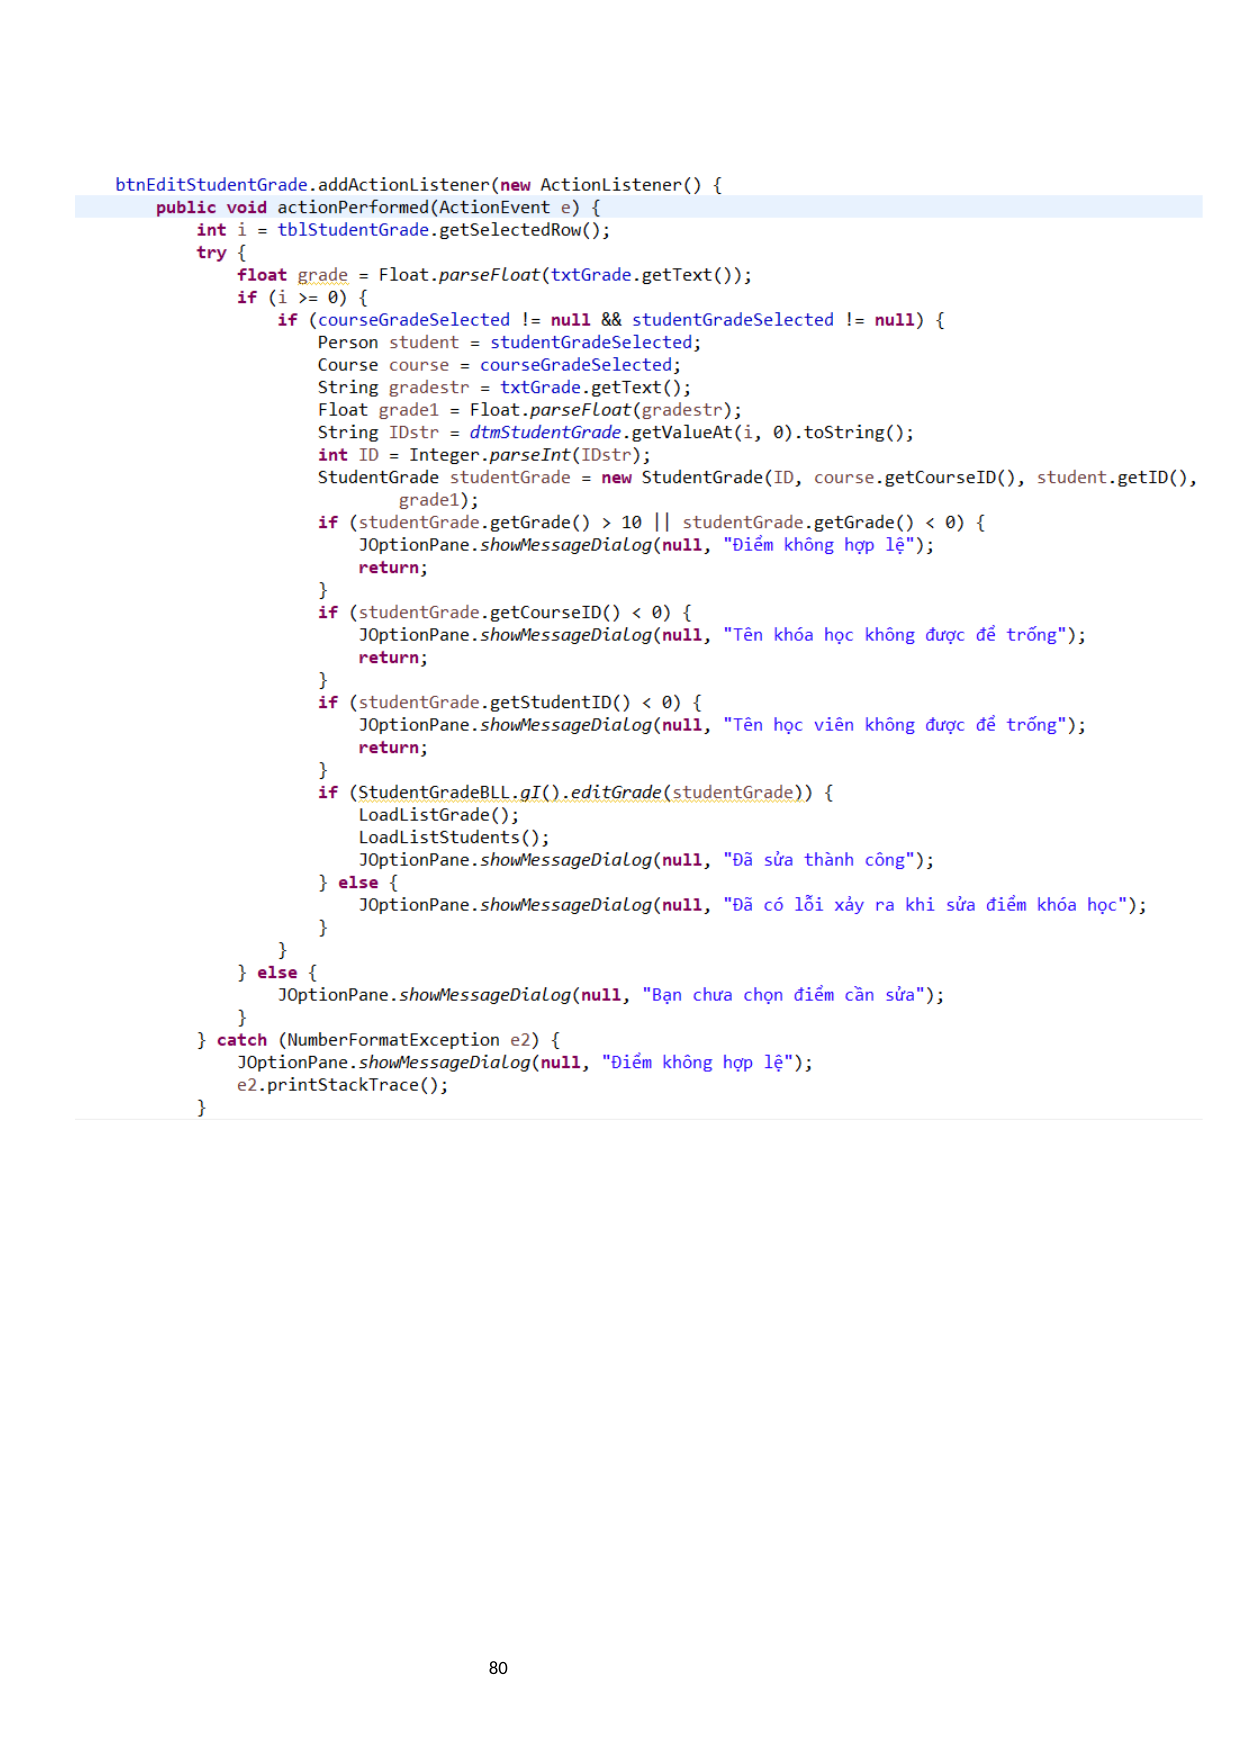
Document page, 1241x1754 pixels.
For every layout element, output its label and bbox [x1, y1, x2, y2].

picture [75, 175, 1203, 1120]
